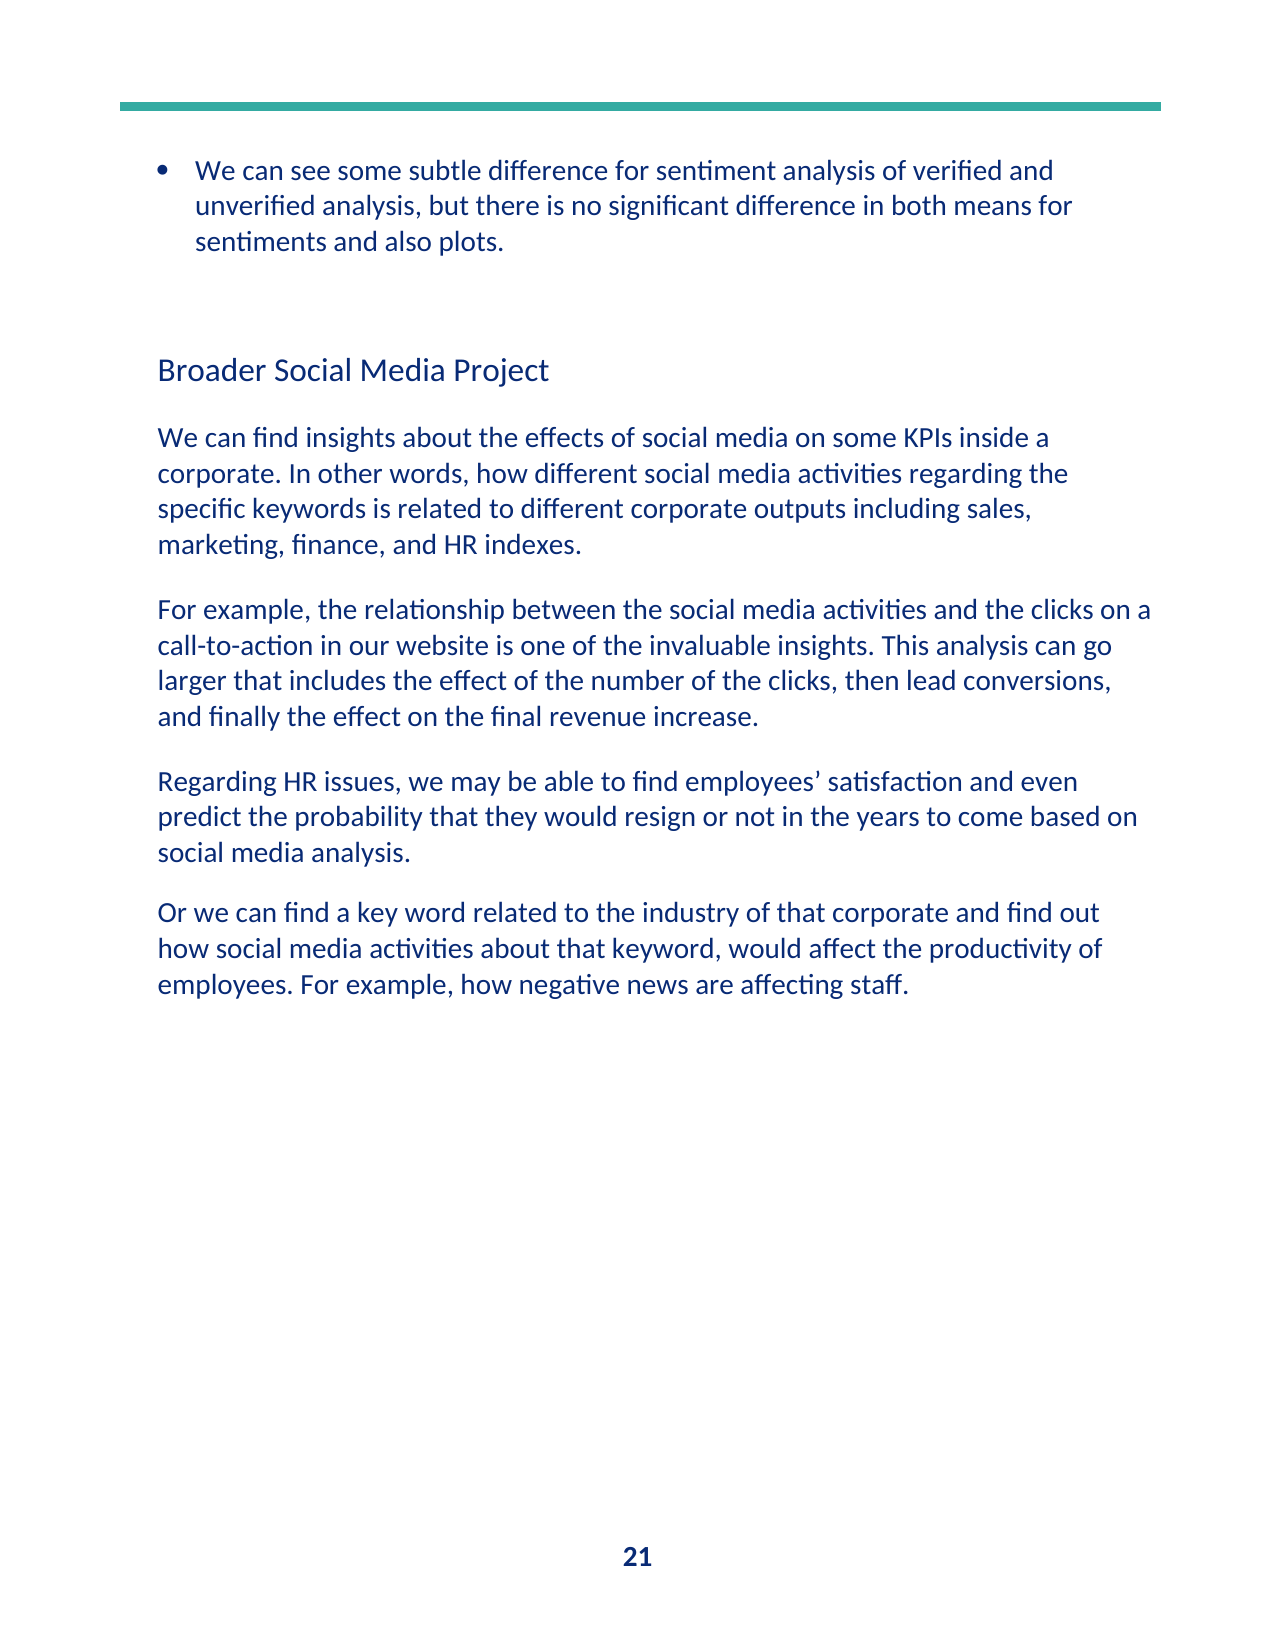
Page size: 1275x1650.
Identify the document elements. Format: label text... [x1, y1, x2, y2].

text We can find insights about the effects of social media on some KPIs inside a corporate. In other words, how different social media activities regarding the specific keywords is related to different corporate outputs including sales, marketing, finance, and HR indexes. [157, 419, 1155, 562]
text For example, the relationship between the social media activities and the clicks on a call-to-action in our website is one of the invaluable insights. This analysis can go larger that includes the effect of the number of the clicks, then lead conversions, and finally the effect on the final revenue increase. [157, 591, 1155, 733]
text Or we can find a key word related to the industry of that corporate and find out how social media activities about that keyword, would affect the productivity of employees. For example, how negative news are affecting staff. [157, 894, 1155, 1001]
text Regarding HR issues, we may be able to find employees’ satisfaction and even predict the probability that they would resign or not in the years to come based on social media analysis. [157, 763, 1155, 869]
text Broader Social Media Project [157, 349, 1155, 390]
list We can see some subtle difference for sentiment analysis of verified and unverified analysis, but there is no significant difference in both means for sentiments and also plots. [157, 152, 1155, 259]
